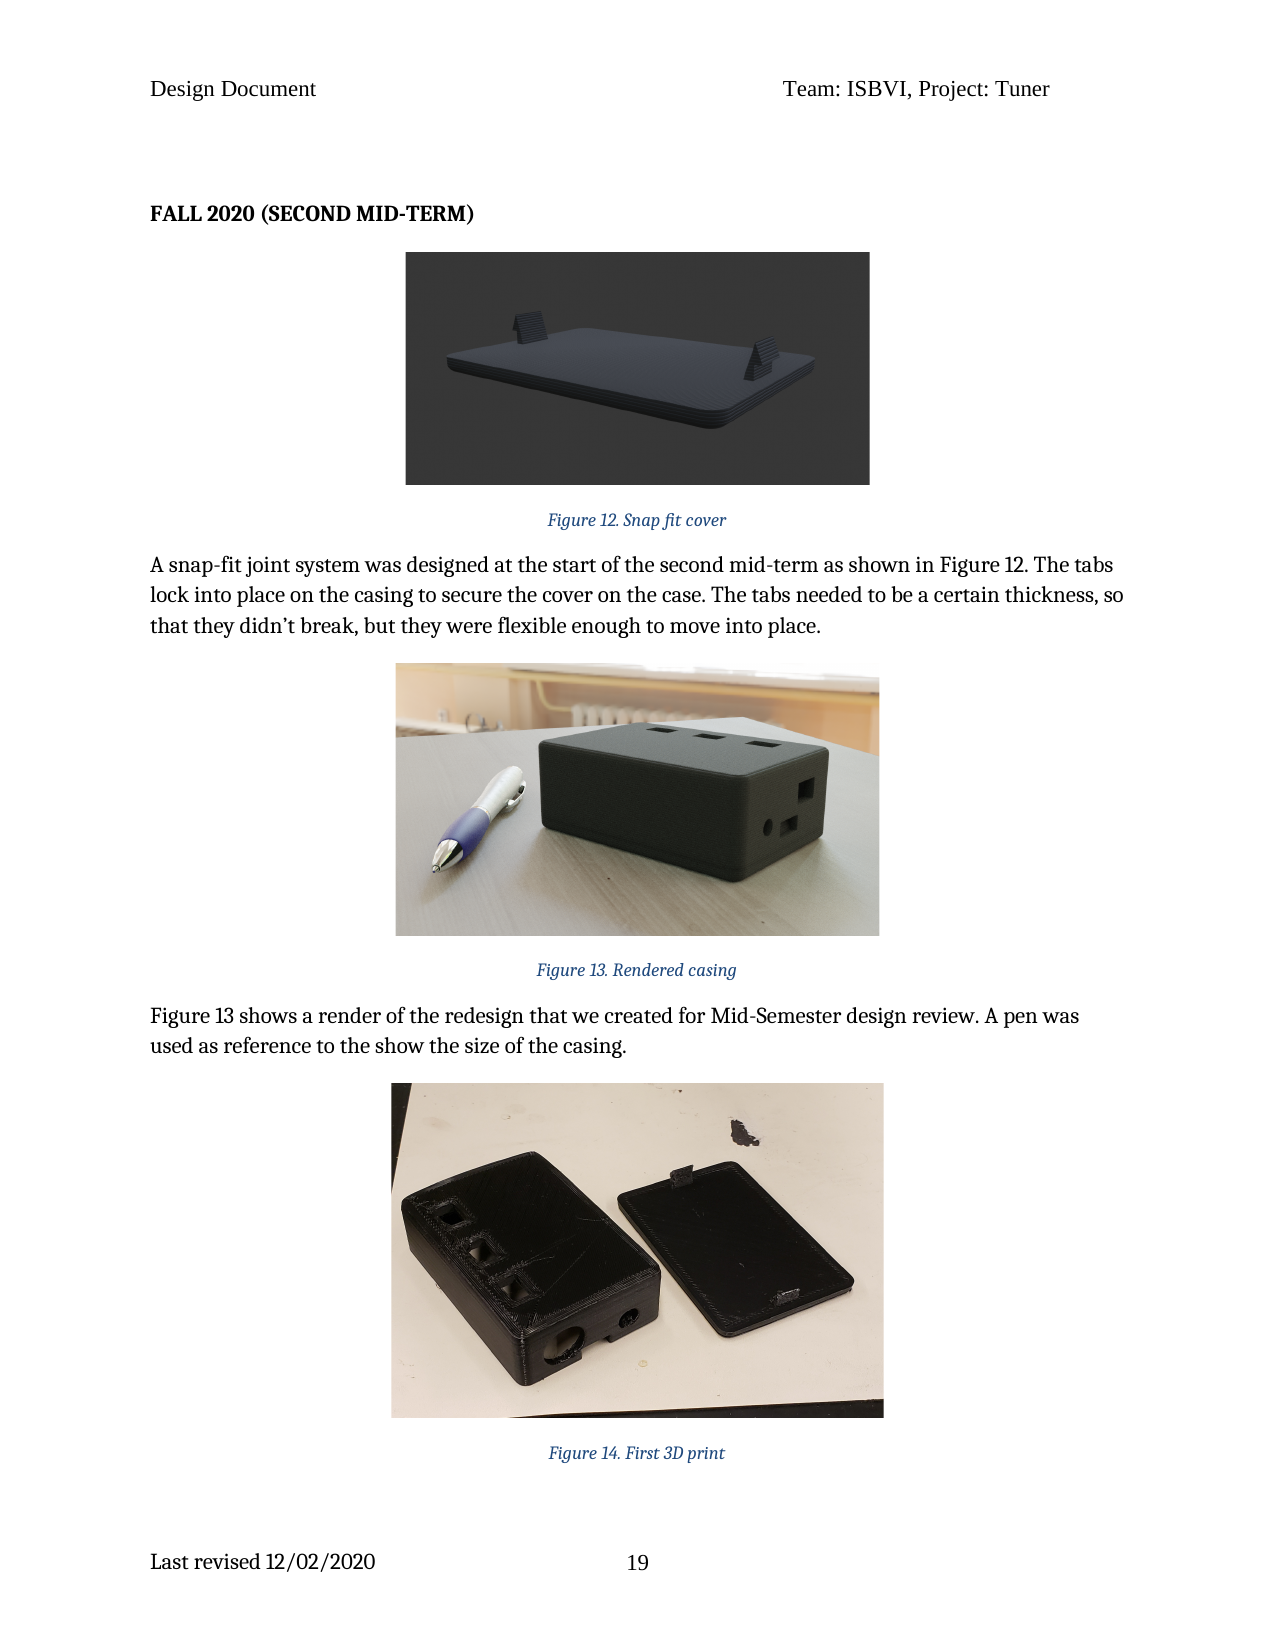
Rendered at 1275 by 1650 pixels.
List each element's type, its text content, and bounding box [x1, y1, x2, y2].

picture [391, 1083, 884, 1418]
text FALL 2020 (SECOND MID-TERM) [150, 201, 1125, 227]
picture [395, 663, 880, 936]
picture [405, 252, 870, 485]
text Figure 13 shows a render of the redesign that we created for Mid-Semester design review. A pen was used as reference to the show the size of the casing. [150, 1002, 1125, 1059]
text A snap-fit joint system was designed at the start of the second mid-term as shown in Figure 12. The tabs lock into place on the casing to secure the cover on the case. The tabs needed to be a certain thickness, so that they didn’t break, but they were flexible enough to move into place. [150, 552, 1125, 639]
